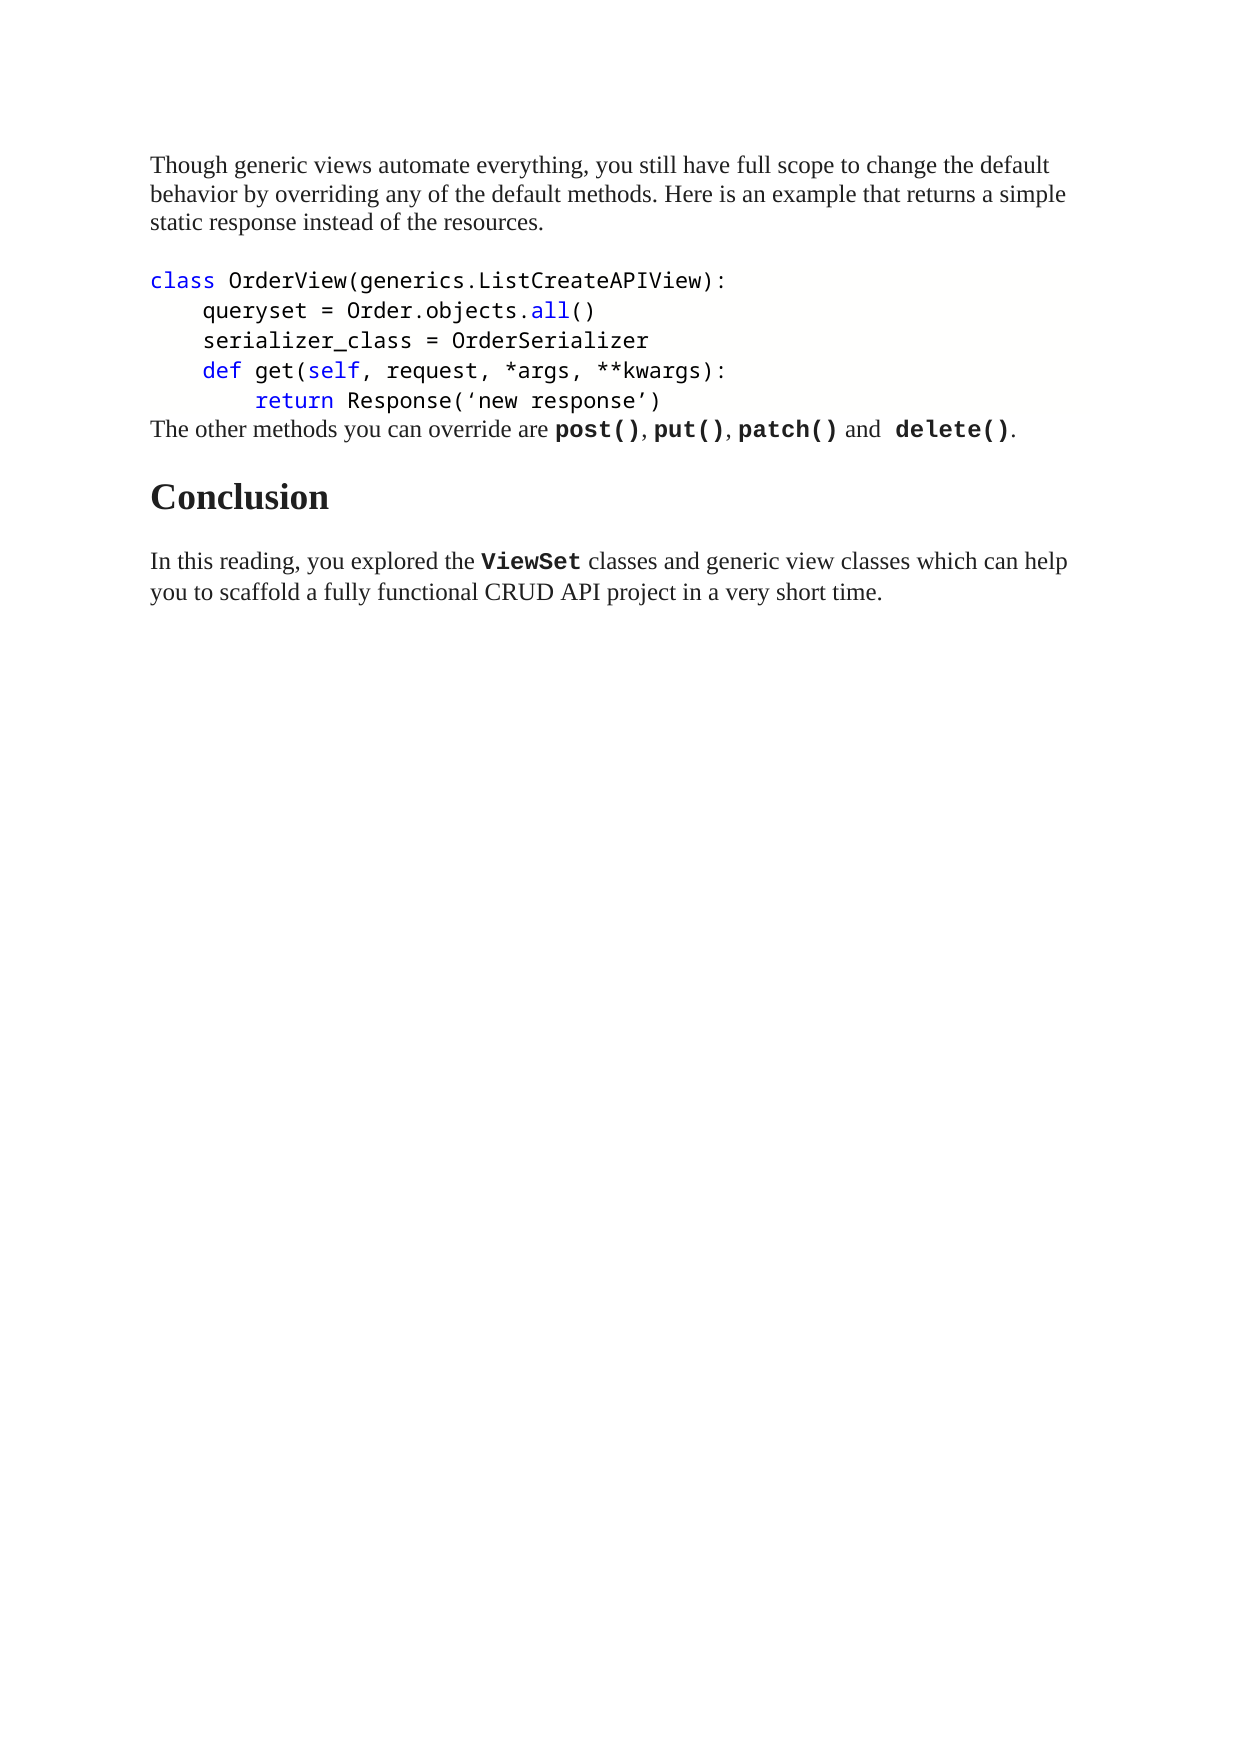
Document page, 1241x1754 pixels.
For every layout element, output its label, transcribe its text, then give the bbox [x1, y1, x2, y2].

text class OrderView(generics.ListCreateAPIView): [150, 265, 1090, 295]
text def get(self, request, *args, **kwargs): [150, 355, 1090, 384]
text serializer_class = OrderSerializer [150, 325, 1090, 355]
text return Response(‘new response’) [150, 384, 1090, 414]
text queryset = Order.objects.all() [150, 295, 1090, 325]
text The other methods you can override are post(), put(), patch() and delete(). [150, 414, 1090, 445]
text Though generic views automate everything, you still have full scope to change the default behavior by overriding any of the default methods. Here is an example that returns a simple static response instead of the resources. [150, 150, 1090, 236]
subtitle Conclusion [150, 474, 1090, 517]
text In this reading, you explored the ViewSet classes and generic view classes which can help you to scaffold a fully functional CRUD API project in a very short time. [150, 546, 1090, 606]
